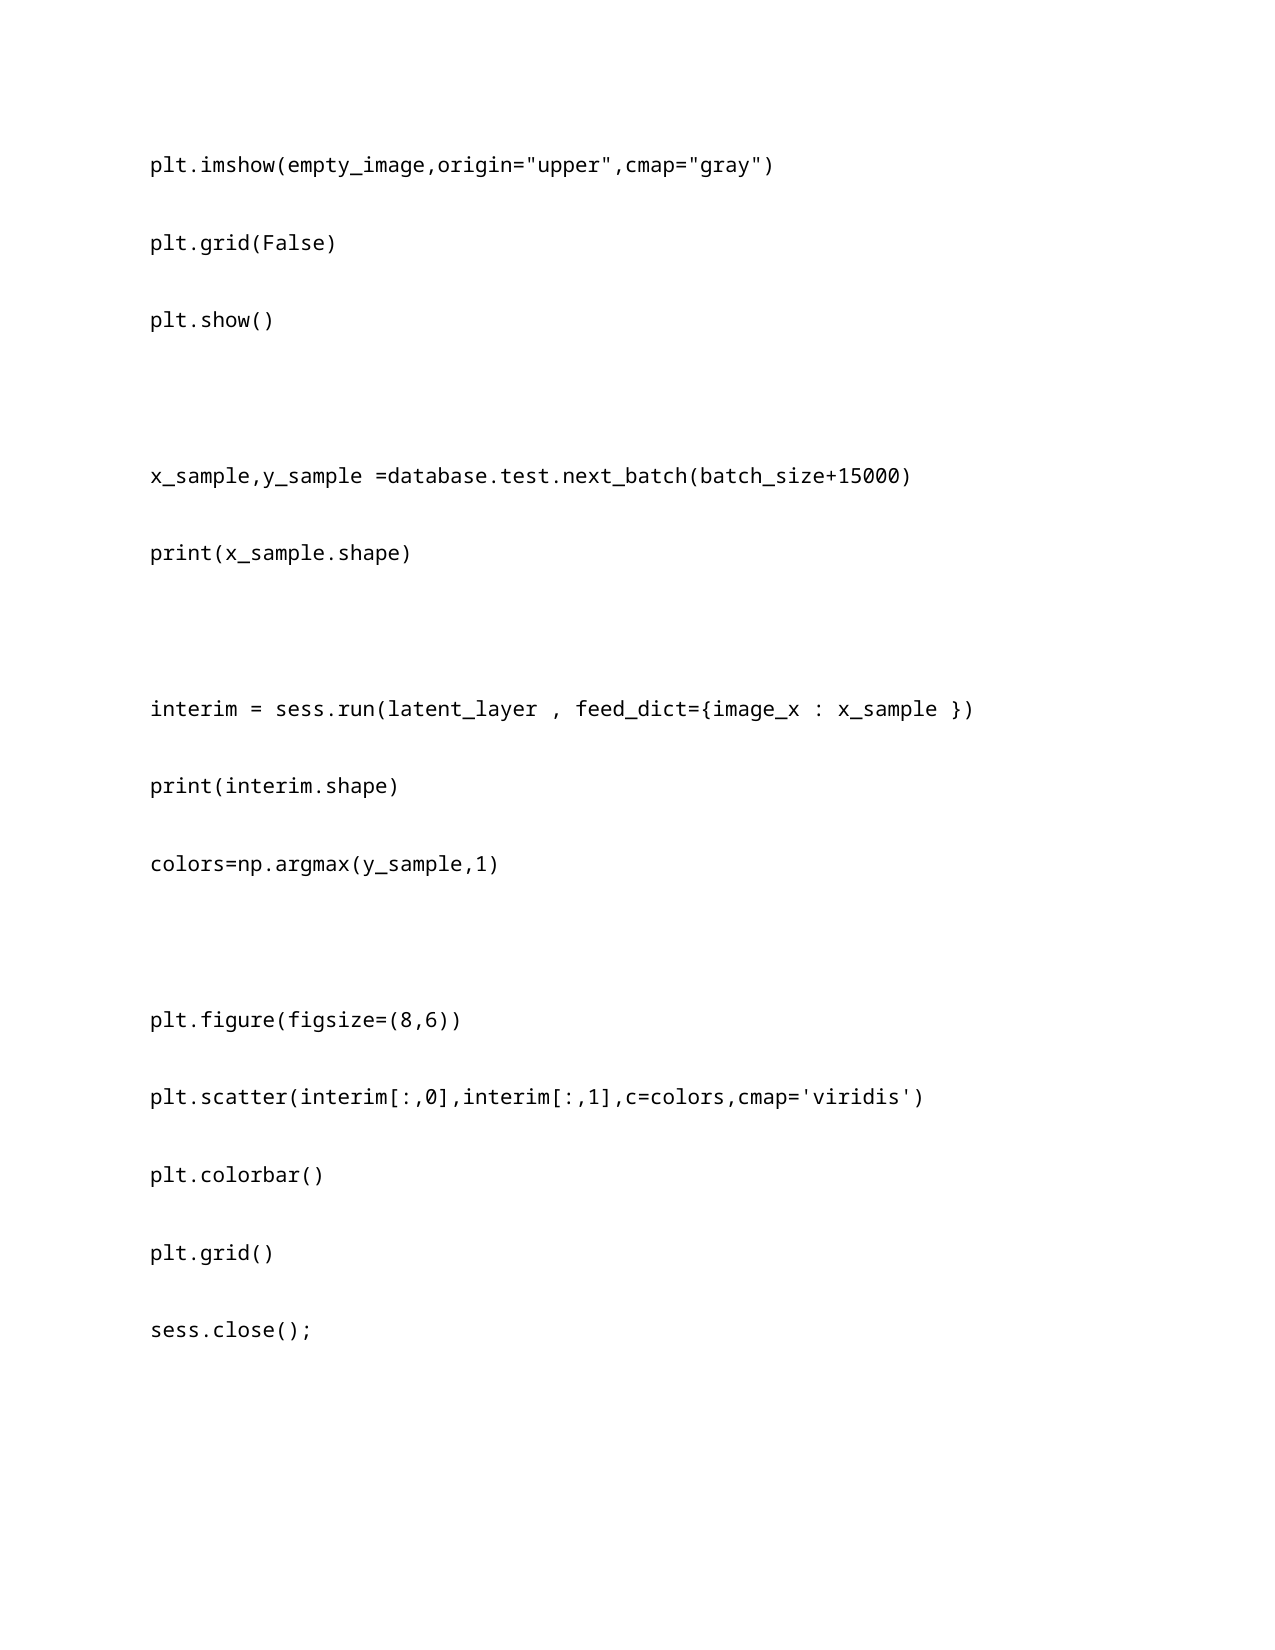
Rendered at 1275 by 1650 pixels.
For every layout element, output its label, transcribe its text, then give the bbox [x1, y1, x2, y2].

text plt.grid() [150, 1238, 1125, 1266]
text print(interim.shape) [150, 772, 1125, 800]
text plt.grid(False) [150, 228, 1125, 256]
text plt.show() [150, 305, 1125, 334]
text sess.close(); [150, 1316, 1125, 1344]
text interim = sess.run(latent_layer , feed_dict={image_x : x_sample }) [150, 694, 1125, 722]
text print(x_sample.shape) [150, 538, 1125, 567]
text plt.imshow(empty_image,origin="upper",cmap="gray") [150, 150, 1125, 178]
text x_sample,y_sample =database.test.next_batch(batch_size+15000) [150, 461, 1125, 489]
text colors=np.argmax(y_sample,1) [150, 849, 1125, 878]
text plt.figure(figsize=(8,6)) [150, 1005, 1125, 1033]
text plt.scatter(interim[:,0],interim[:,1],c=colors,cmap='viridis') [150, 1082, 1125, 1111]
text plt.colorbar() [150, 1160, 1125, 1189]
